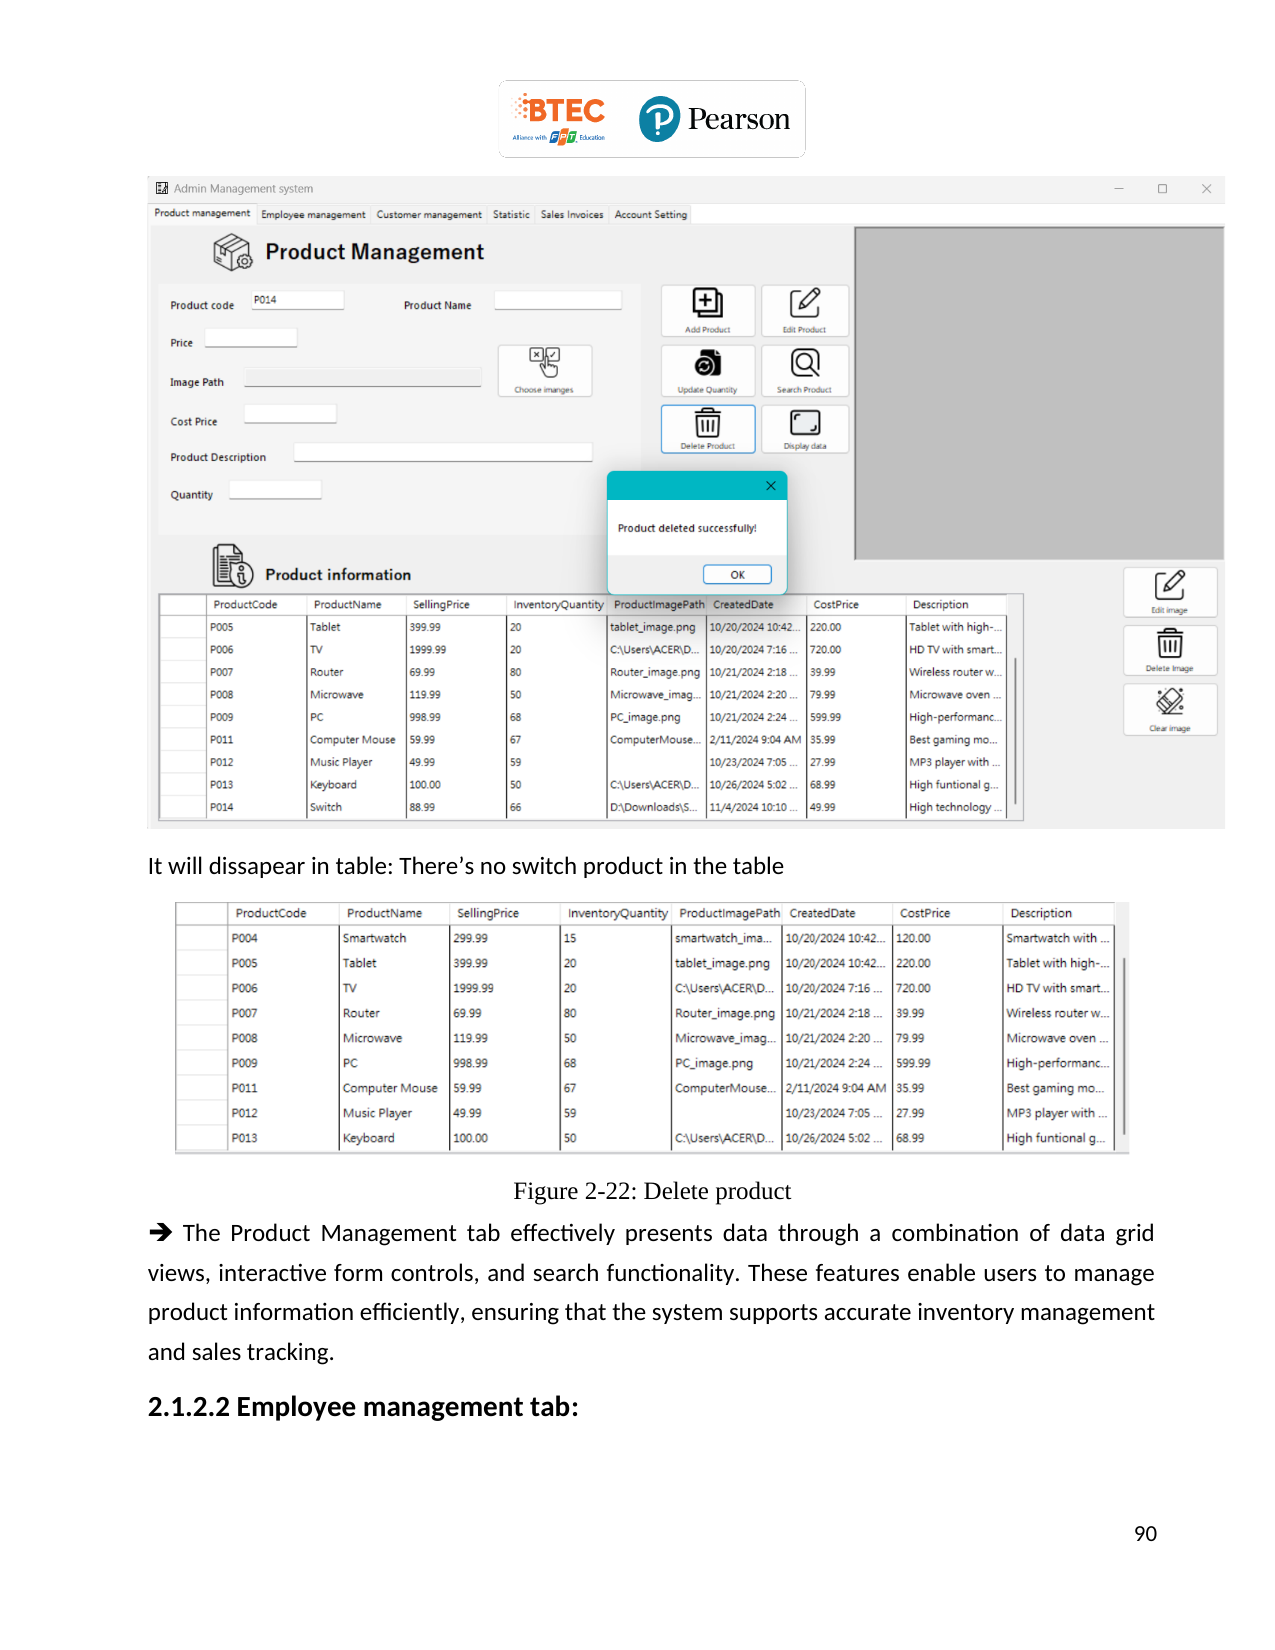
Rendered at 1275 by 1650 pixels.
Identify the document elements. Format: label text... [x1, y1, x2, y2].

text The Product Management tab effectively presents data through a combination of data grid views, interactive form controls, and search functionality. These features enable users to manage product information efficiently, ensuring that the system supports accurate inventory management and sales tracking. [148, 1217, 1157, 1367]
picture [147, 176, 1226, 829]
text 2.1.2.2 Employee management tab: [148, 1388, 1157, 1424]
text Figure 2-22: Delete product [148, 1176, 1157, 1205]
text It will dissapear in table: There’s no switch product in the table [148, 850, 1157, 881]
picture [492, 75, 812, 164]
picture [175, 902, 1130, 1155]
